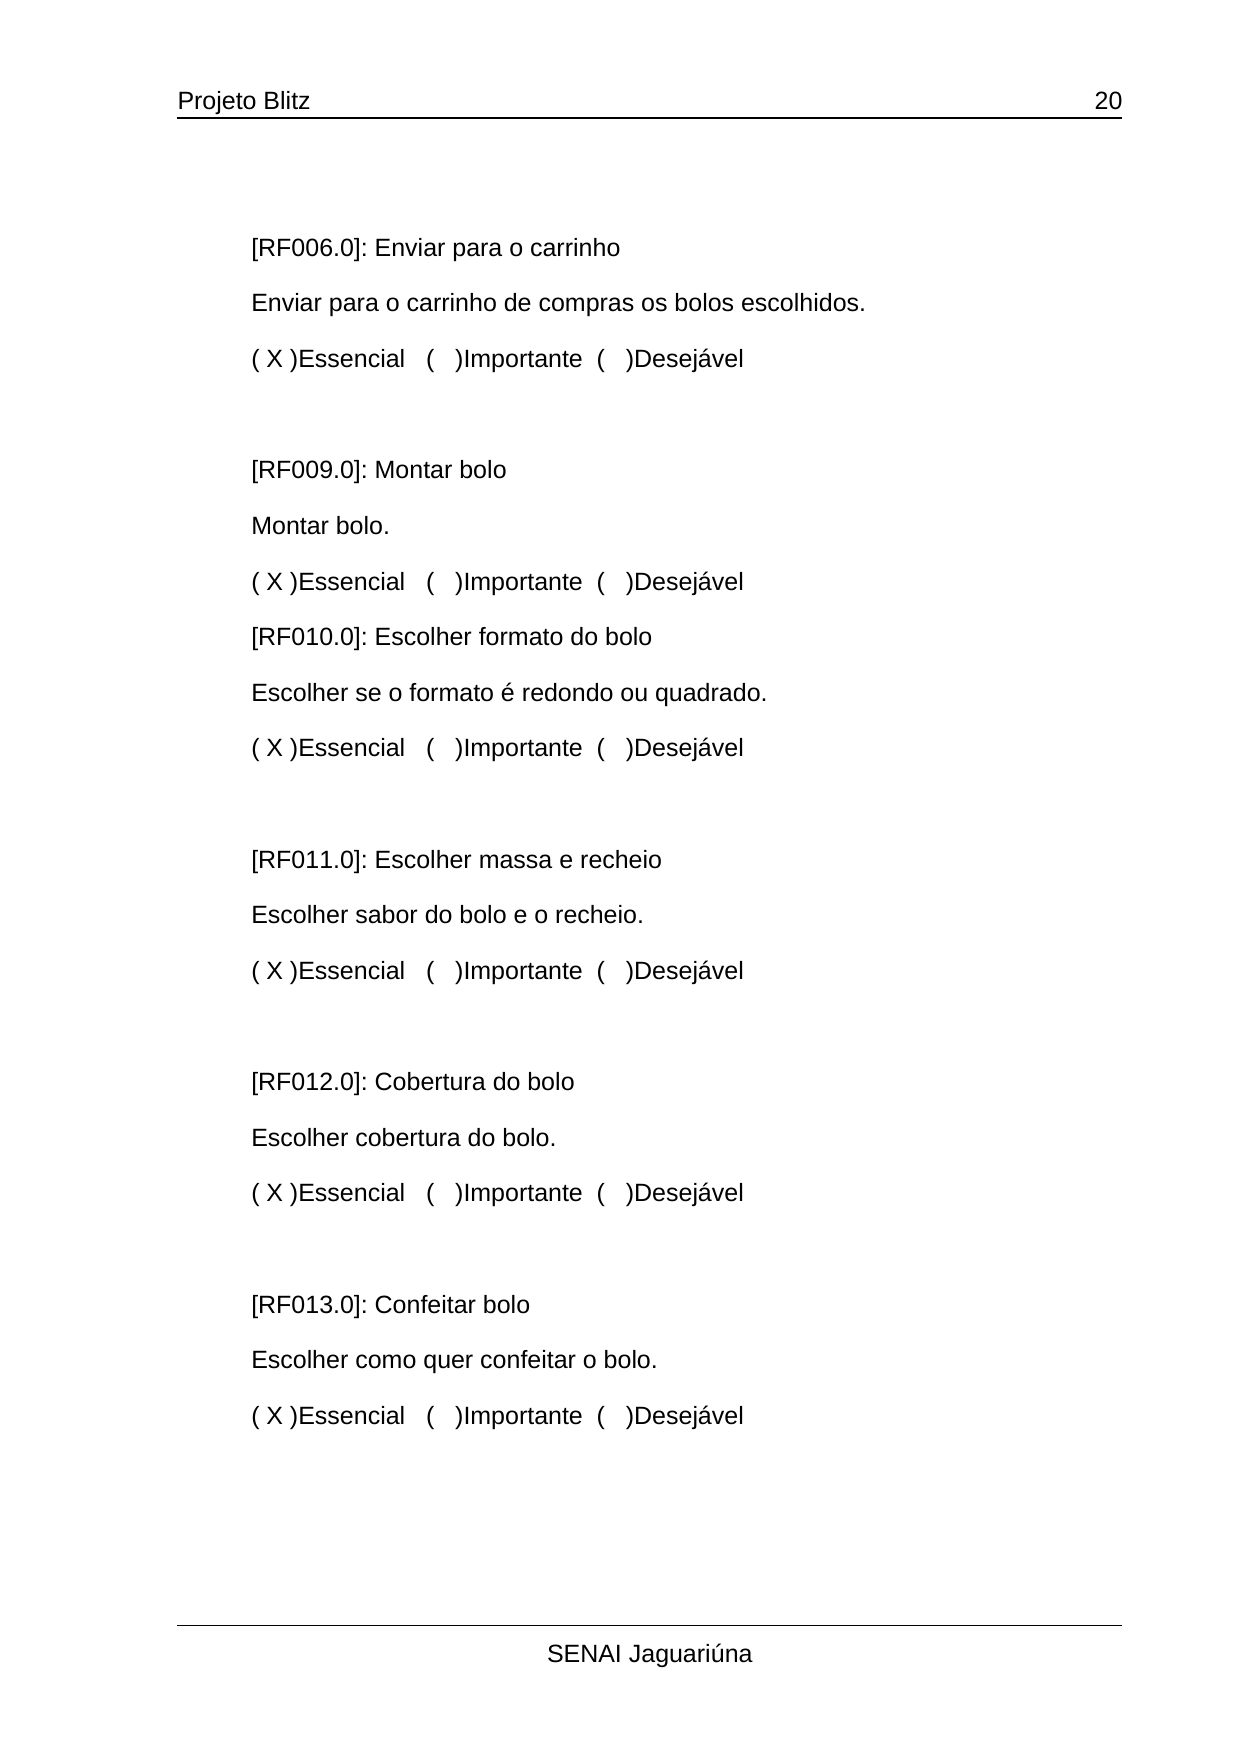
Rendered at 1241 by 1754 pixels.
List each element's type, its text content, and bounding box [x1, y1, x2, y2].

text ( X )Essencial ( )Importante ( )Desejável [177, 956, 1122, 985]
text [177, 344, 1122, 373]
text ( X )Essencial ( )Importante ( )Desejável [177, 1178, 1122, 1207]
text Escolher se o formato é redondo ou quadrado. [177, 678, 1122, 707]
text [RF013.0]: Confeitar bolo [177, 1290, 1122, 1318]
text ( X )Essencial ( )Importante ( )Desejável [177, 567, 1122, 595]
text Escolher cobertura do bolo. [177, 1123, 1122, 1152]
text Enviar para o carrinho de compras os bolos escolhidos. [177, 288, 1122, 317]
text Escolher sabor do bolo e o recheio. [177, 900, 1122, 929]
text [RF011.0]: Escolher massa e recheio [177, 845, 1122, 873]
text [RF010.0]: Escolher formato do bolo [177, 622, 1122, 651]
text [RF006.0]: Enviar para o carrinho [177, 233, 1122, 262]
text Escolher como quer confeitar o bolo. [177, 1345, 1122, 1374]
text ( X )Essencial ( )Importante ( )Desejável [177, 1401, 1122, 1430]
text ( X )Essencial ( )Importante ( )Desejável [177, 733, 1122, 762]
text Montar bolo. [177, 511, 1122, 540]
text [RF009.0]: Montar bolo [177, 455, 1122, 484]
text [RF012.0]: Cobertura do bolo [177, 1067, 1122, 1096]
